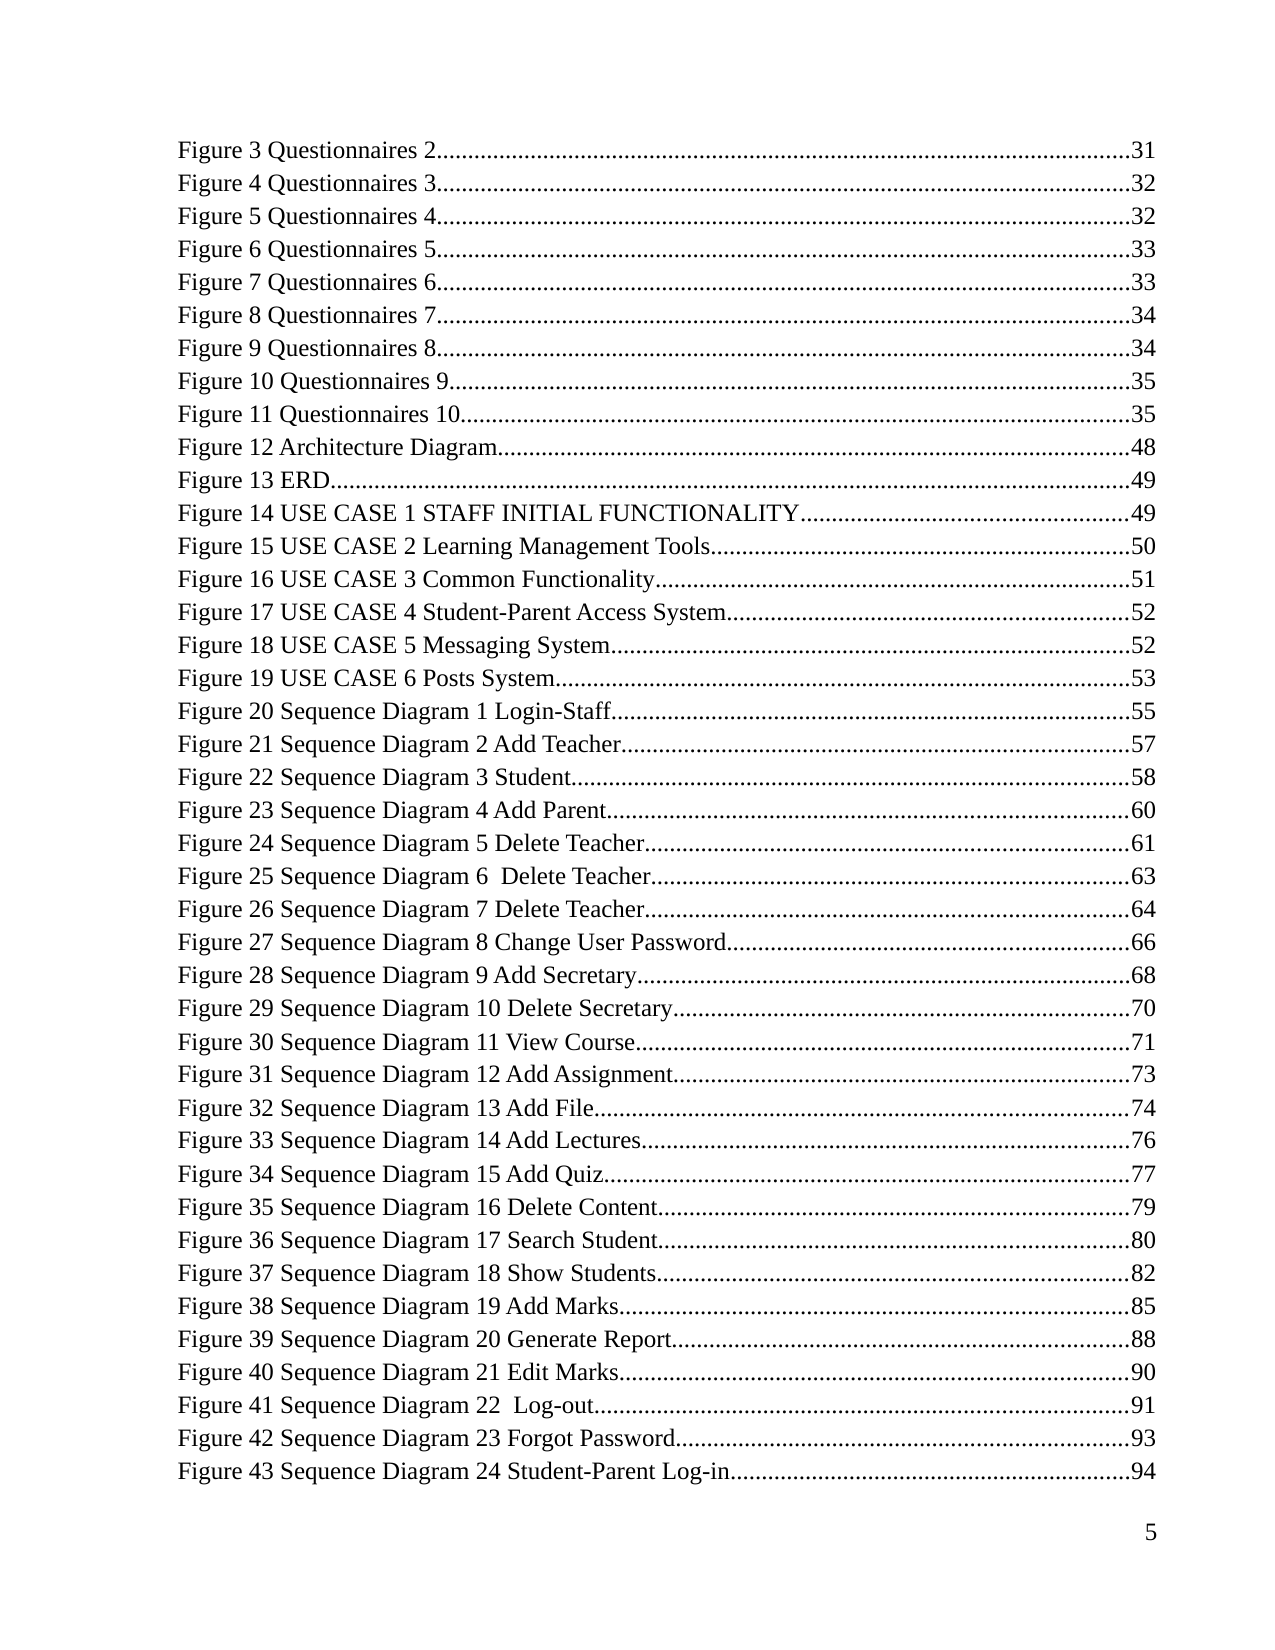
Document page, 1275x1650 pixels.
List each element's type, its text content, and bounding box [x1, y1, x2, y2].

text Figure 6 Questionnaires 5 33 [177, 234, 1157, 263]
text Figure 15 USE CASE 2 Learning Management Tools 50 [177, 531, 1157, 560]
text Figure 31 Sequence Diagram 12 Add Assignment 73 [177, 1059, 1157, 1088]
text Figure 16 USE CASE 3 Common Functionality 51 [177, 564, 1157, 593]
text Figure 17 USE CASE 4 Student-Parent Access System 52 [177, 597, 1157, 626]
text Figure 5 Questionnaires 4 32 [177, 201, 1157, 230]
text Figure 42 Sequence Diagram 23 Forgot Password 93 [177, 1423, 1157, 1452]
text Figure 4 Questionnaires 3 32 [177, 168, 1157, 197]
text Figure 8 Questionnaires 7 34 [177, 300, 1157, 329]
text Figure 13 ERD 49 [177, 465, 1157, 494]
text Figure 11 Questionnaires 10 35 [177, 399, 1157, 428]
text Figure 14 USE CASE 1 STAFF INITIAL FUNCTIONALITY 49 [177, 498, 1157, 527]
text Figure 7 Questionnaires 6 33 [177, 267, 1157, 296]
text Figure 37 Sequence Diagram 18 Show Students 82 [177, 1258, 1157, 1286]
text Figure 33 Sequence Diagram 14 Add Lectures 76 [177, 1126, 1157, 1154]
text Figure 12 Architecture Diagram 48 [177, 432, 1157, 461]
text Figure 22 Sequence Diagram 3 Student 58 [177, 762, 1157, 791]
text Figure 23 Sequence Diagram 4 Add Parent 60 [177, 795, 1157, 824]
text Figure 39 Sequence Diagram 20 Generate Report 88 [177, 1324, 1157, 1352]
text Figure 3 Questionnaires 2 31 [177, 135, 1157, 164]
text Figure 36 Sequence Diagram 17 Search Student 80 [177, 1225, 1157, 1253]
text Figure 19 USE CASE 6 Posts System 53 [177, 663, 1157, 692]
text Figure 26 Sequence Diagram 7 Delete Teacher 64 [177, 894, 1157, 923]
text Figure 27 Sequence Diagram 8 Change User Password 66 [177, 927, 1157, 956]
text Figure 28 Sequence Diagram 9 Add Secretary 68 [177, 961, 1157, 989]
text Figure 9 Questionnaires 8 34 [177, 333, 1157, 362]
text Figure 30 Sequence Diagram 11 View Course 71 [177, 1027, 1157, 1055]
text Figure 18 USE CASE 5 Messaging System 52 [177, 630, 1157, 659]
text Figure 38 Sequence Diagram 19 Add Marks 85 [177, 1291, 1157, 1319]
text Figure 41 Sequence Diagram 22 Log-out 91 [177, 1390, 1157, 1418]
text Figure 10 Questionnaires 9 35 [177, 366, 1157, 395]
text Figure 34 Sequence Diagram 15 Add Quiz 77 [177, 1159, 1157, 1187]
text Figure 40 Sequence Diagram 21 Edit Marks 90 [177, 1357, 1157, 1386]
text Figure 29 Sequence Diagram 10 Delete Secretary 70 [177, 993, 1157, 1022]
text Figure 24 Sequence Diagram 5 Delete Teacher 61 [177, 828, 1157, 857]
text Figure 43 Sequence Diagram 24 Student-Parent Log-in 94 [177, 1456, 1157, 1484]
text Figure 35 Sequence Diagram 16 Delete Content 79 [177, 1192, 1157, 1220]
text Figure 21 Sequence Diagram 2 Add Teacher 57 [177, 729, 1157, 758]
text Figure 20 Sequence Diagram 1 Login-Staff 55 [177, 696, 1157, 725]
text Figure 25 Sequence Diagram 6 Delete Teacher 63 [177, 861, 1157, 890]
text Figure 32 Sequence Diagram 13 Add File 74 [177, 1093, 1157, 1121]
